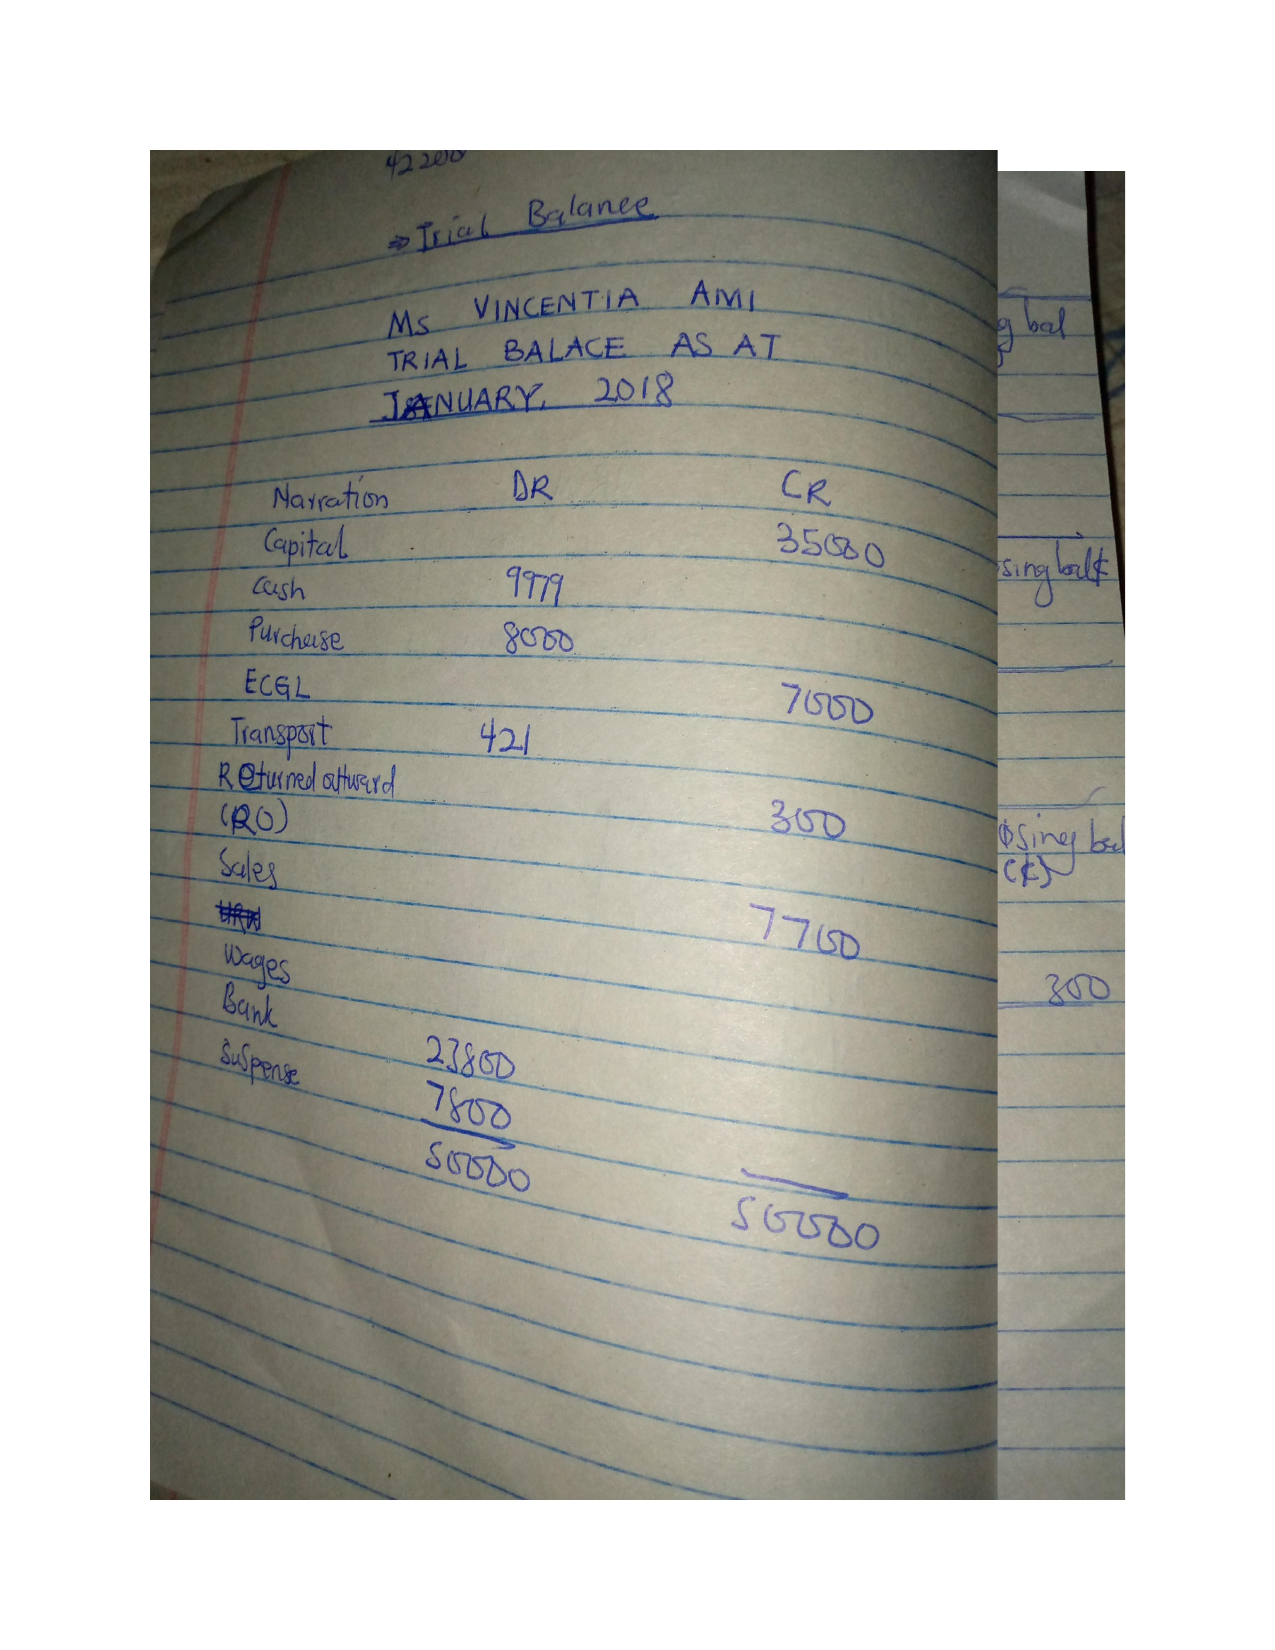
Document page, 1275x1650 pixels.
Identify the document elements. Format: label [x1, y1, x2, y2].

picture [150, 150, 1125, 1500]
